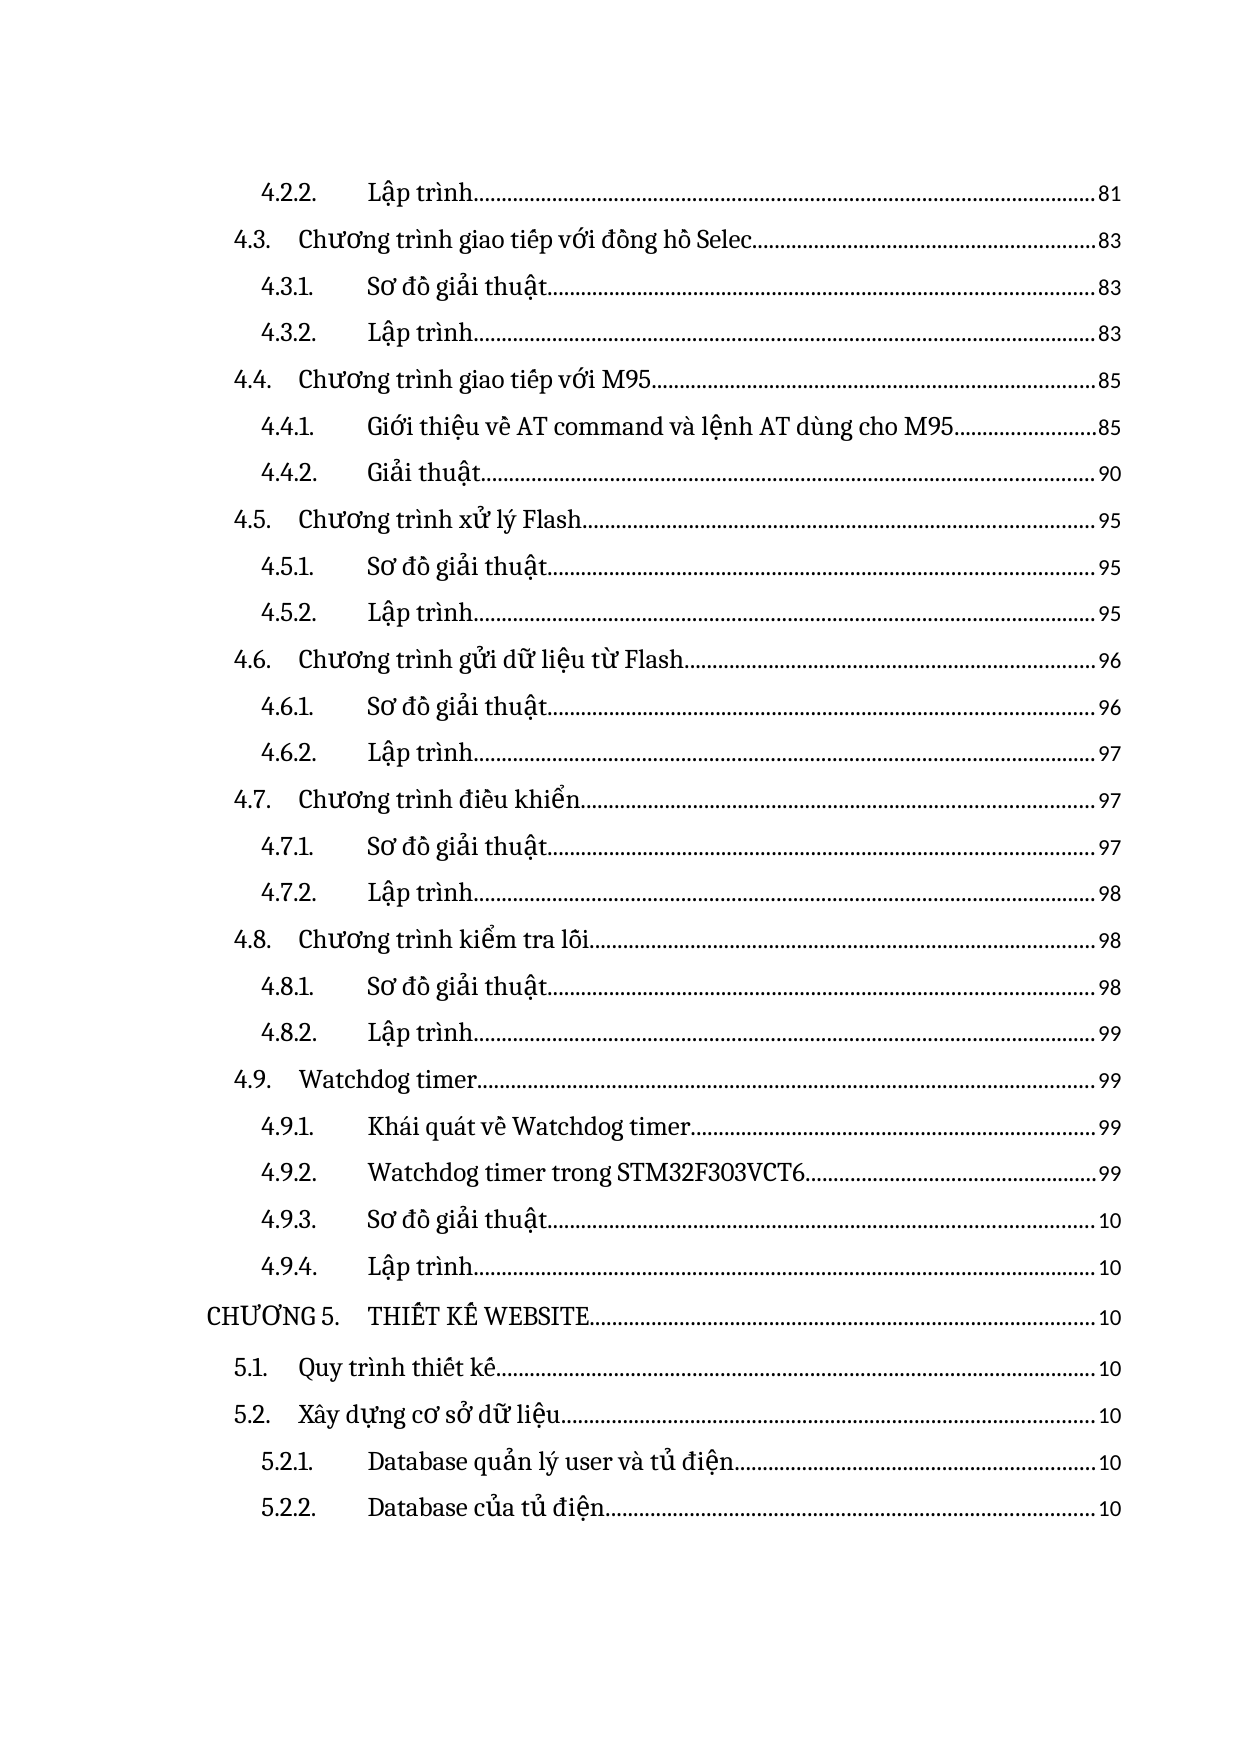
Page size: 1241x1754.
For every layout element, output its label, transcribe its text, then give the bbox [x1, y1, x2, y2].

text 4.5.1. Sơ đồ giải thuật 95 [261, 551, 1122, 582]
text 4.9.3. Sơ đồ giải thuật 10 [261, 1204, 1122, 1235]
text 4.3.1. Sơ đồ giải thuật 83 [261, 271, 1122, 302]
text 4.3. Chương trình giao tiếp với đồng hồ Selec 83 [234, 224, 1122, 255]
text 4.6.1. Sơ đồ giải thuật 96 [261, 691, 1122, 722]
text 4.4.1. Giới thiệu về AT command và lệnh AT dùng cho M95 85 [261, 411, 1122, 442]
text 4.9.4. Lập trình 10 [261, 1251, 1122, 1282]
text 4.9. Watchdog timer 99 [234, 1064, 1122, 1095]
text 5.2.1. Database quản lý user và tủ điện 10 [261, 1446, 1122, 1477]
text 4.8.1. Sơ đồ giải thuật 98 [261, 971, 1122, 1002]
text 4.9.2. Watchdog timer trong STM32F303VCT6 99 [261, 1157, 1122, 1188]
text 4.4.2. Giải thuật 90 [261, 457, 1122, 488]
text 4.3.2. Lập trình 83 [261, 317, 1122, 348]
text 4.7.1. Sơ đồ giải thuật 97 [261, 831, 1122, 862]
text 4.8.2. Lập trình 99 [261, 1017, 1122, 1048]
text 4.8. Chương trình kiểm tra lỗi 98 [234, 924, 1122, 955]
text 4.6.2. Lập trình 97 [261, 737, 1122, 768]
text 4.2.2. Lập trình 81 [261, 177, 1122, 208]
text 4.7.2. Lập trình 98 [261, 877, 1122, 908]
text 5.1. Quy trình thiết kế 10 [234, 1352, 1122, 1383]
text 5.2.2. Database của tủ điện 10 [261, 1492, 1122, 1523]
text 4.5.2. Lập trình 95 [261, 597, 1122, 628]
text 4.9.1. Khái quát về Watchdog timer 99 [261, 1111, 1122, 1142]
text 4.6. Chương trình gửi dữ liệu từ Flash 96 [234, 644, 1122, 675]
text 5.2. Xây dựng cơ sở dữ liệu 10 [234, 1399, 1122, 1430]
text 4.7. Chương trình điều khiển 97 [234, 784, 1122, 815]
text 4.4. Chương trình giao tiếp với M95 85 [234, 364, 1122, 395]
text CHƯƠNG 5. THIẾT KẾ WEBSITE 10 [207, 1301, 1122, 1332]
text 4.5. Chương trình xử lý Flash 95 [234, 504, 1122, 535]
